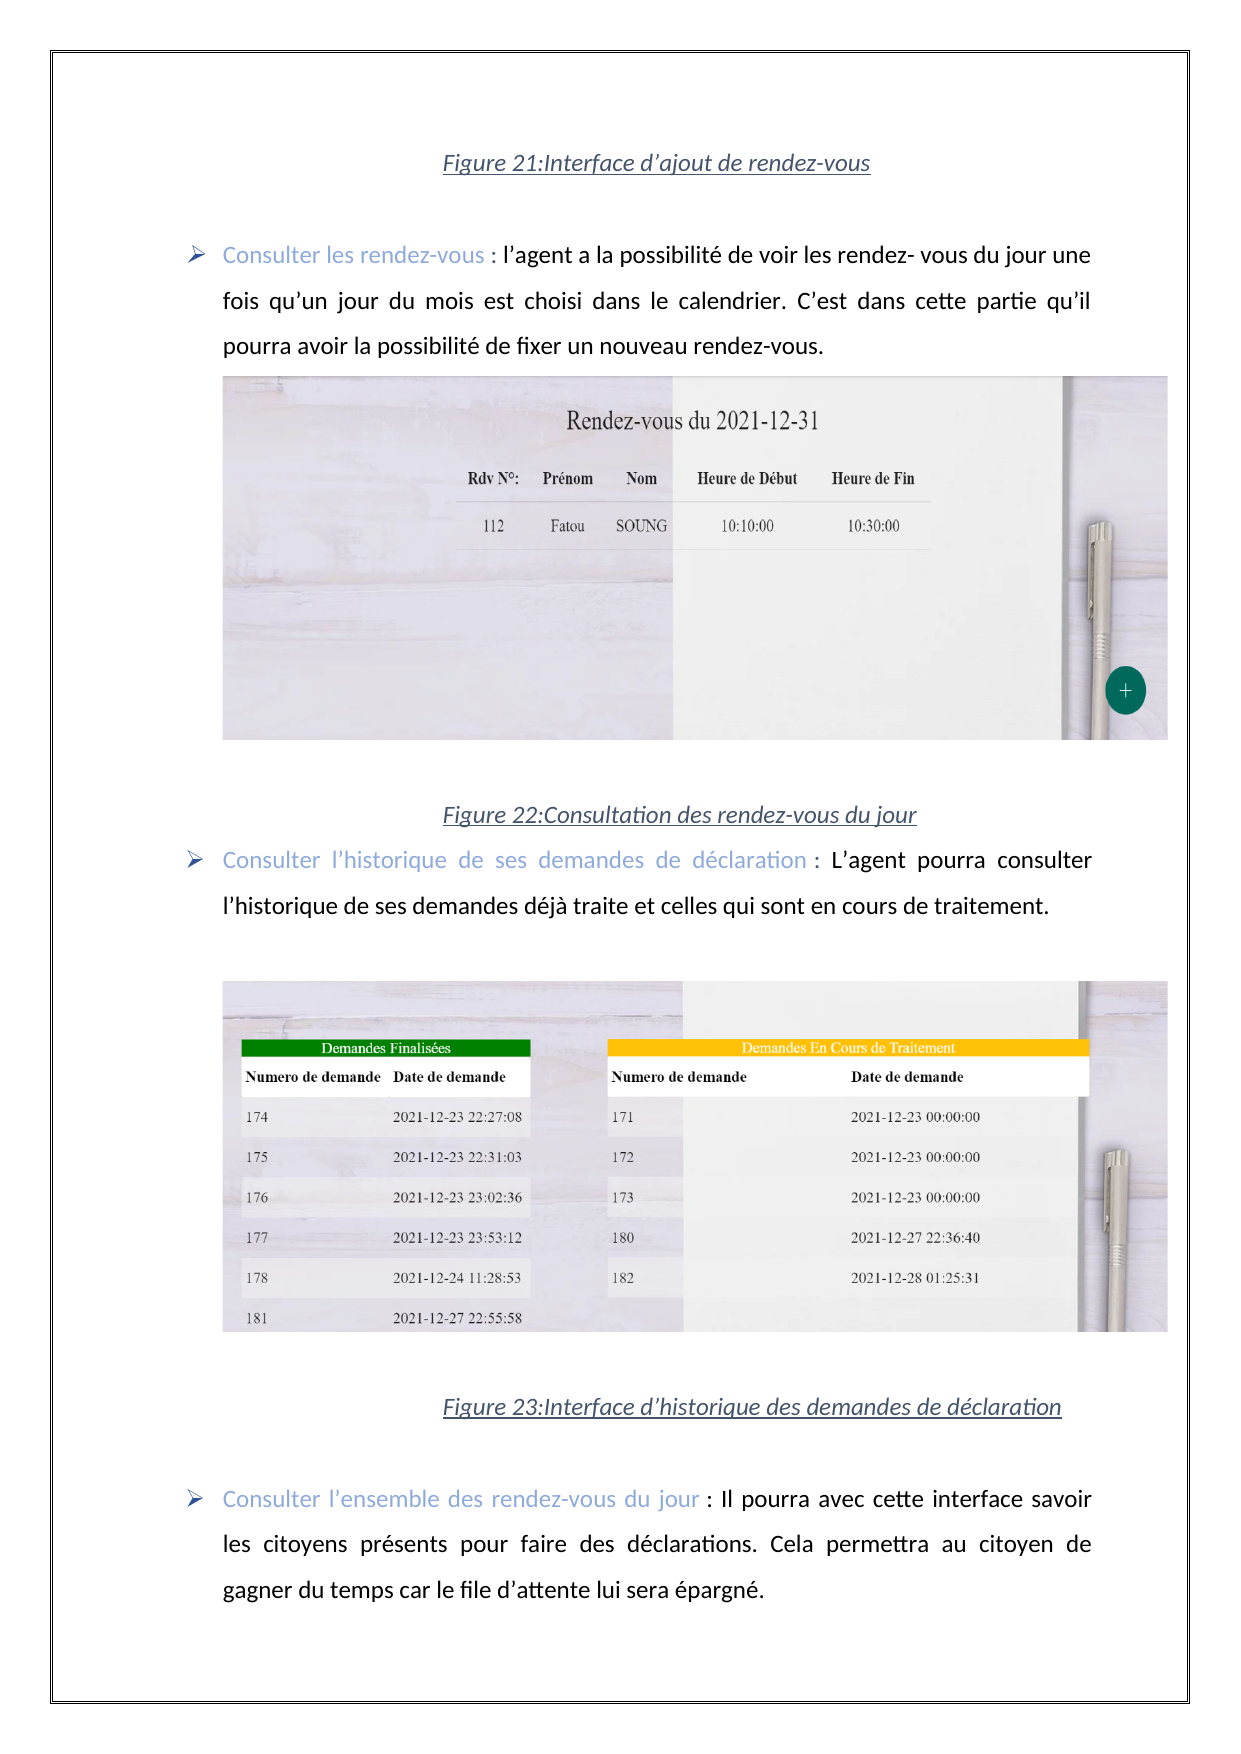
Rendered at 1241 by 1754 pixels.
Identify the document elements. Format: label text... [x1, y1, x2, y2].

list Consulter l’historique de ses demandes de déclaration : L’agent pourra consulter l’historique de ses demandes déjà traite et celles qui sont en cours de traitement. [185, 844, 1093, 921]
picture [222, 981, 1168, 1332]
list Consulter l’ensemble des rendez-vous du jour : Il pourra avec cette interface savoir les citoyens présents pour faire des déclarations. Cela permettra au citoyen de gagner du temps car le file d’attente lui sera épargné. [185, 1483, 1093, 1605]
picture [222, 376, 1168, 740]
list Consulter les rendez-vous : l’agent a la possibilité de voir les rendez- vous du jour une fois qu’un jour du mois est choisi dans le calendrier. C’est dans cette partie qu’il pourra avoir la possibilité de fixer un nouveau rendez-vous. [185, 239, 1093, 361]
list Figure 23:Interface d’historique des demandes de déclaration [370, 1391, 1093, 1422]
list Figure 22:Consultation des rendez-vous du jour [370, 799, 1093, 829]
list Figure 21:Interface d’ajout de rendez-vous [370, 148, 1093, 178]
